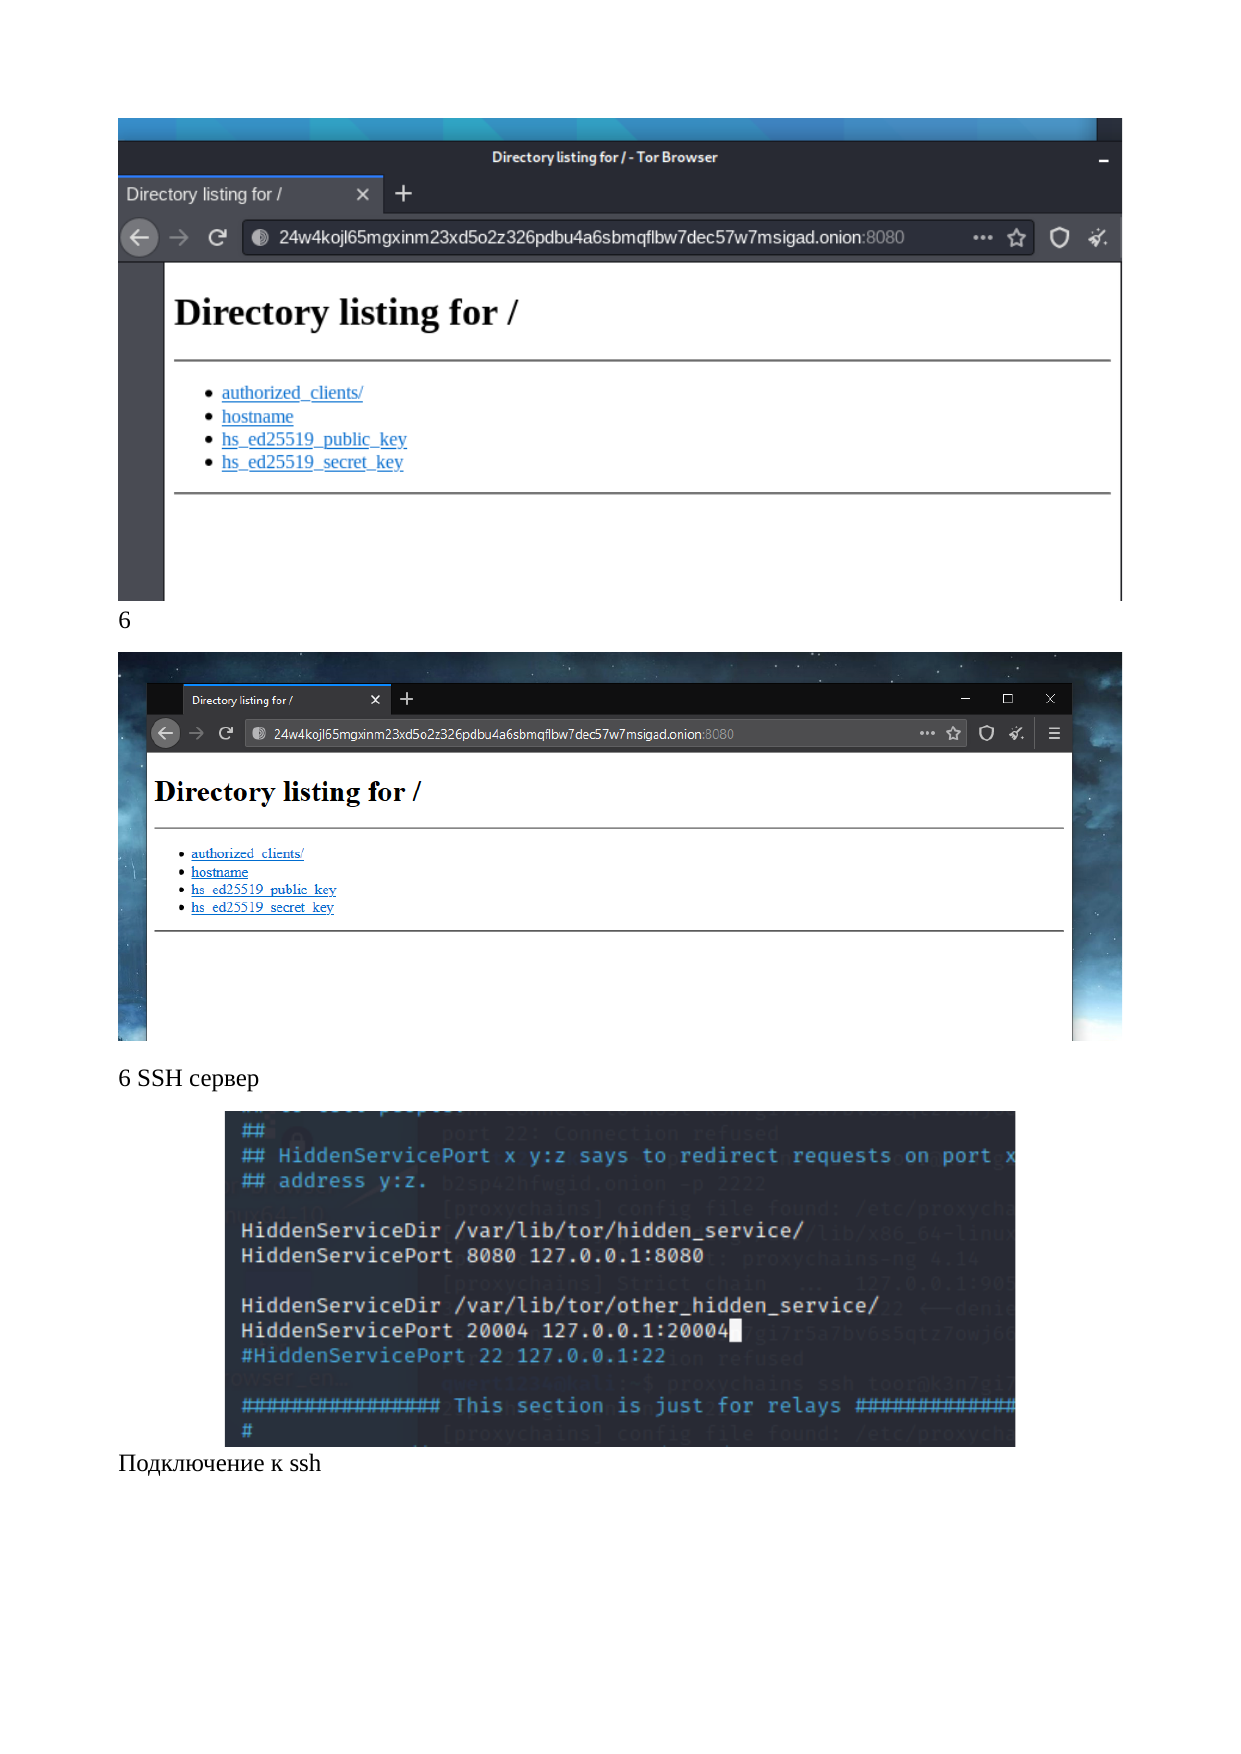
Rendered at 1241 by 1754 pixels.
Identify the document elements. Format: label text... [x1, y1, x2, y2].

text 6 [118, 601, 1122, 633]
picture [224, 1111, 1016, 1447]
picture [118, 118, 1123, 601]
picture [118, 652, 1123, 1041]
text 6 SSH сервер [118, 1041, 1122, 1092]
